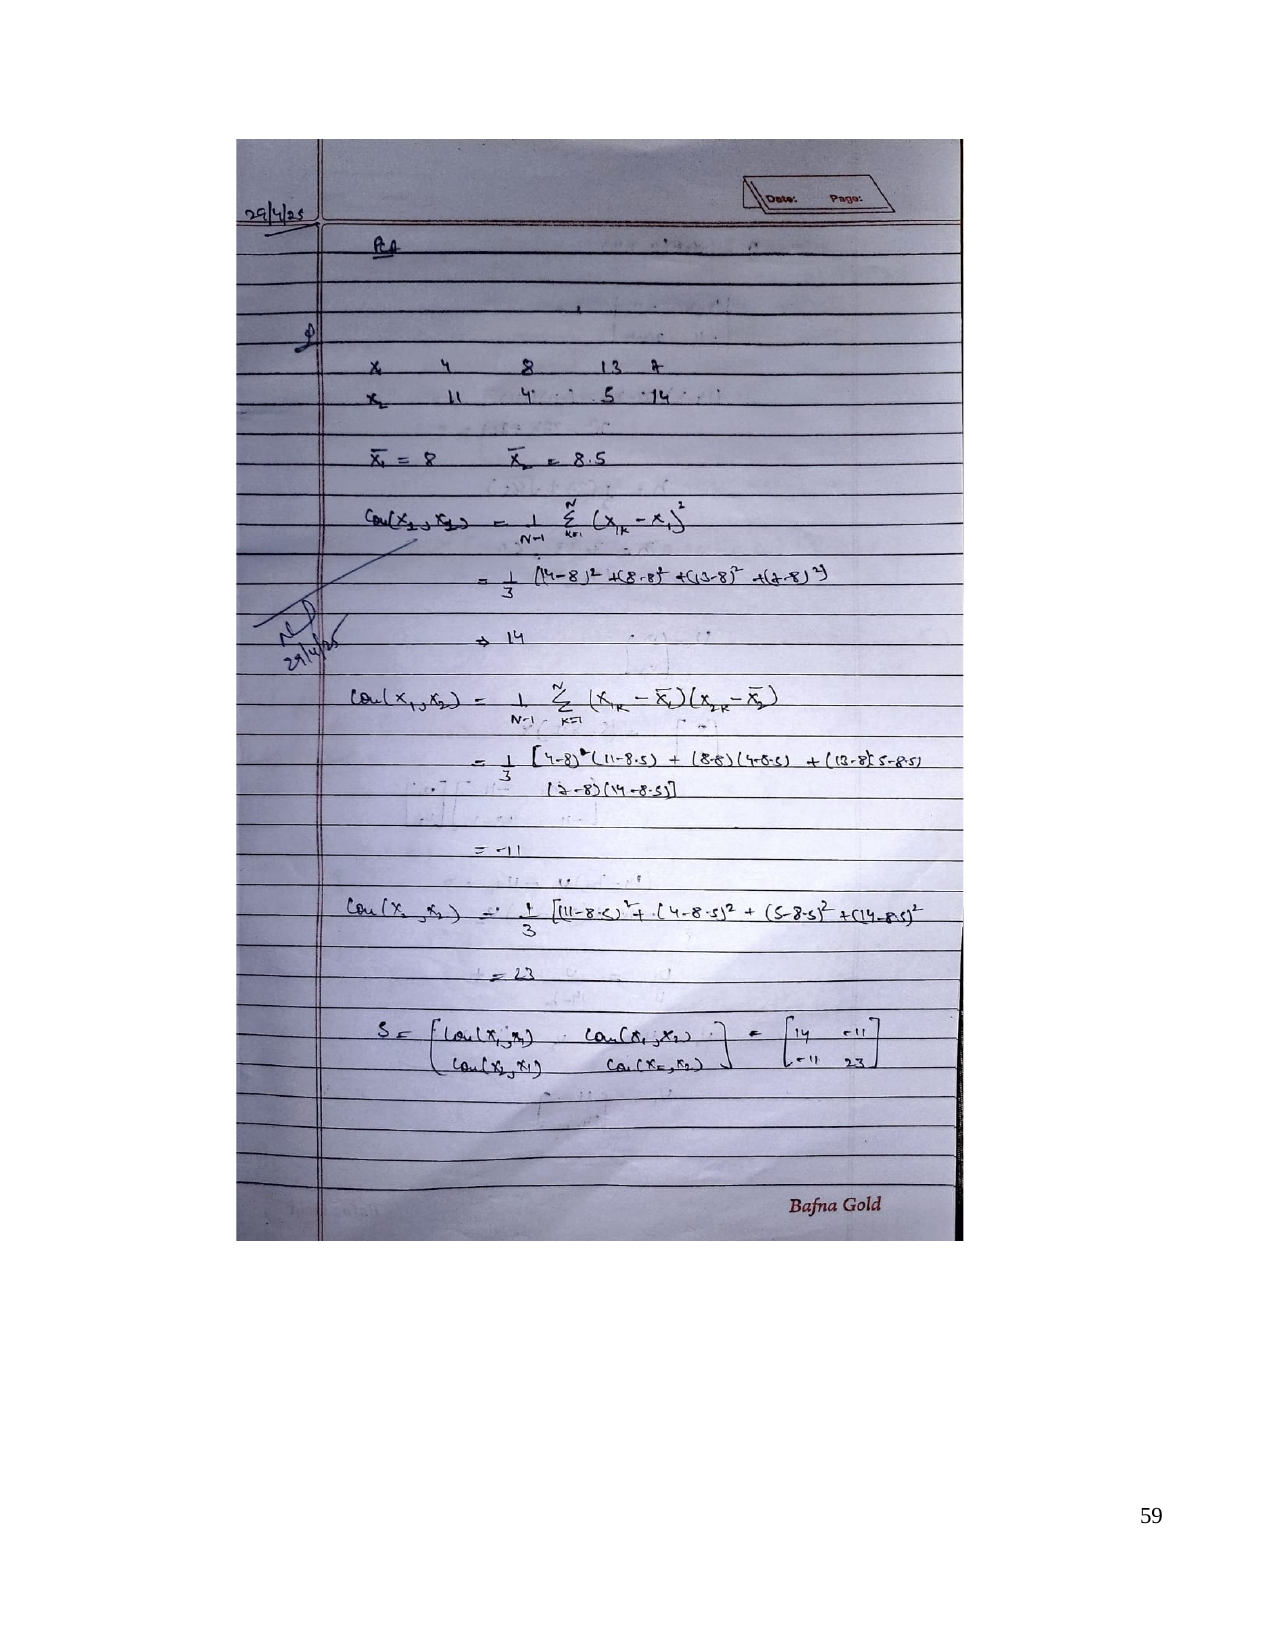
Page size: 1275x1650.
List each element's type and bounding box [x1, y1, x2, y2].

picture [236, 139, 964, 1241]
